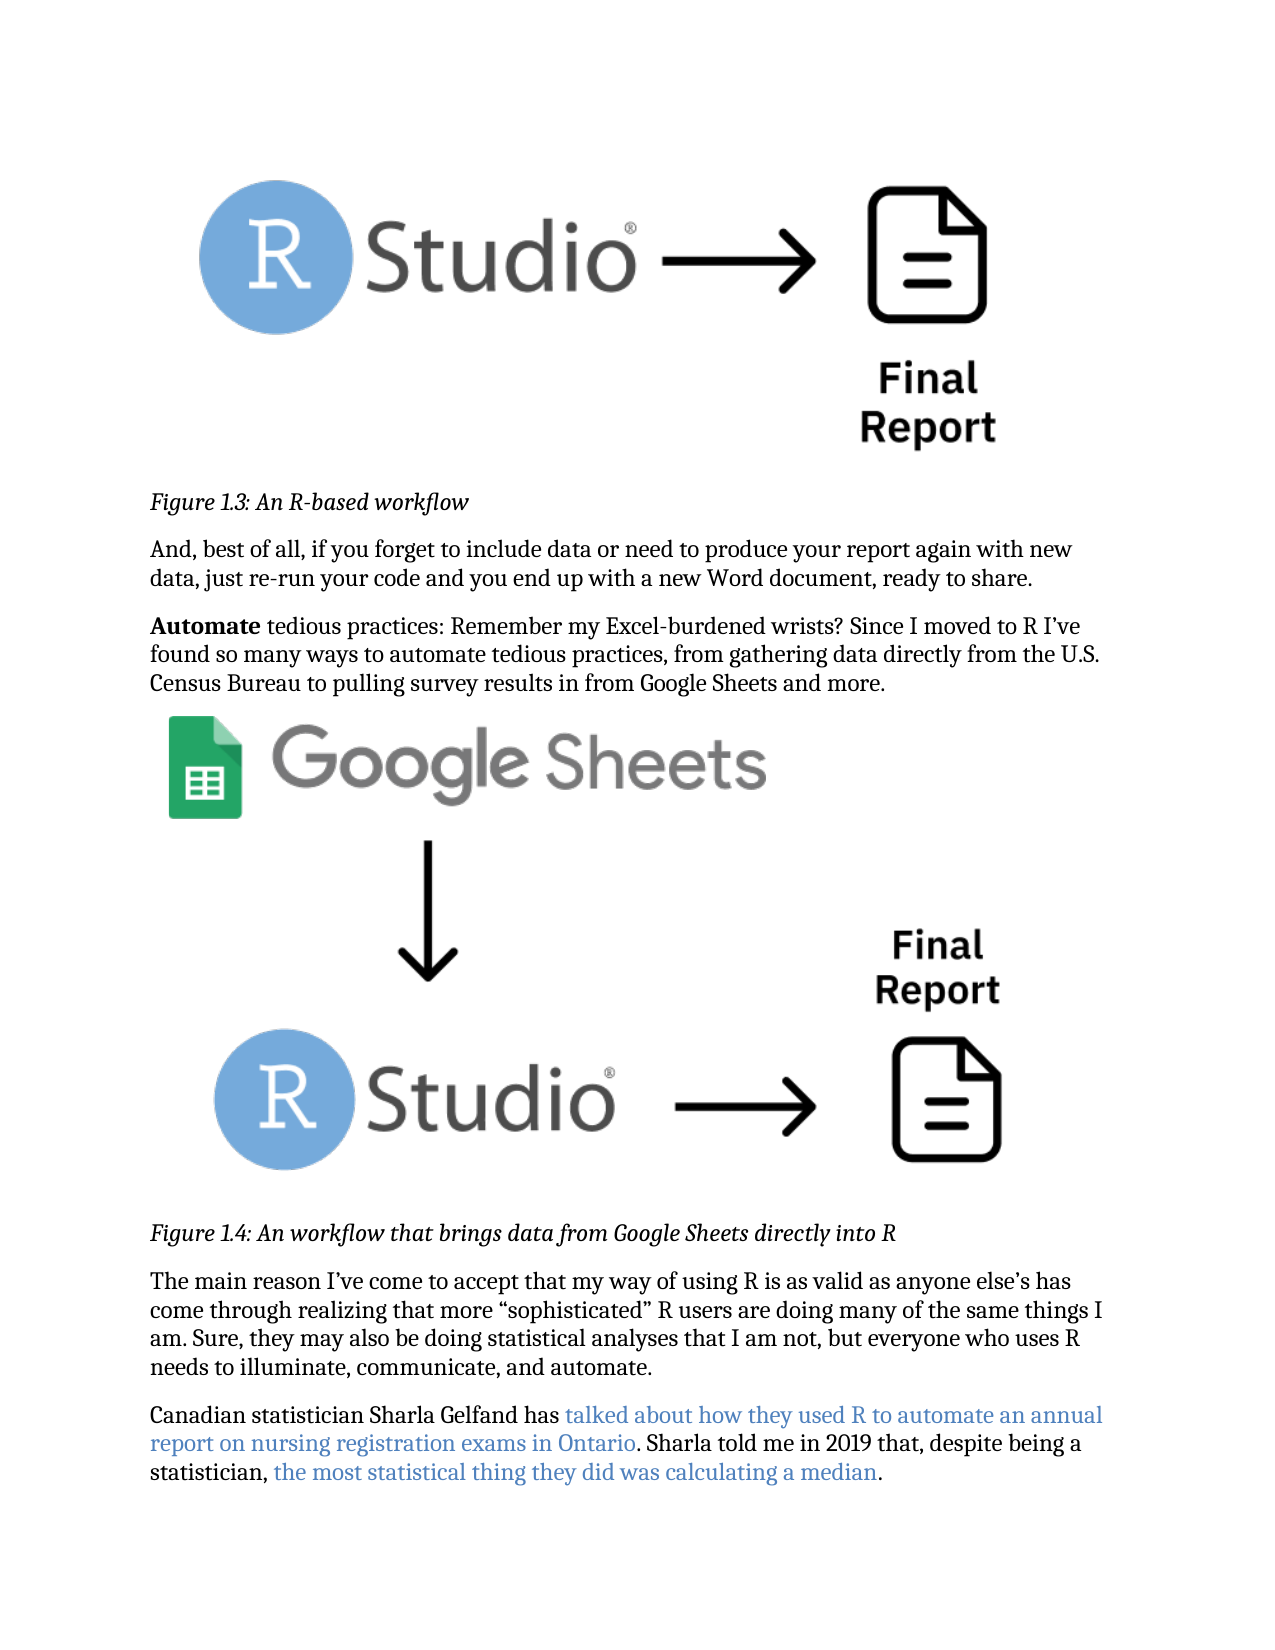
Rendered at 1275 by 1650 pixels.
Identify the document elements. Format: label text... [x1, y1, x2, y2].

picture [168, 150, 1044, 467]
text And, best of all, if you forget to include data or need to produce your report again with new data, just re-run your code and you end up with a new Word document, ready to share. [150, 535, 1125, 593]
text Canadian statistician Sharla Gelfand has talked about how they used R to automate an annual report on nursing registration exams in Ontario. Sharla told me in 2019 that, despite being a statistician, the most statistical thing they did was calculating a median. [150, 1401, 1125, 1487]
text Figure 1.3: An R-based workflow [150, 488, 1125, 517]
text Figure 1.4: An workflow that brings data from Google Sheets directly into R [150, 1219, 1125, 1248]
text Automate tedious practices: Remember my Excel-burdened wrists? Since I moved to R I’ve found so many ways to automate tedious practices, from gathering data directly from the U.S. Census Bureau to pulling survey results in from Google Sheets and more. [150, 612, 1125, 698]
text The main reason I’ve come to accept that my way of using R is as valid as anyone else’s has come through realizing that more “sophisticated” R users are doing many of the same things I am. Sure, they may also be doing statistical analyses that I am not, but everyone who uses R needs to illuminate, communicate, and automate. [150, 1267, 1125, 1382]
picture [168, 716, 1044, 1199]
